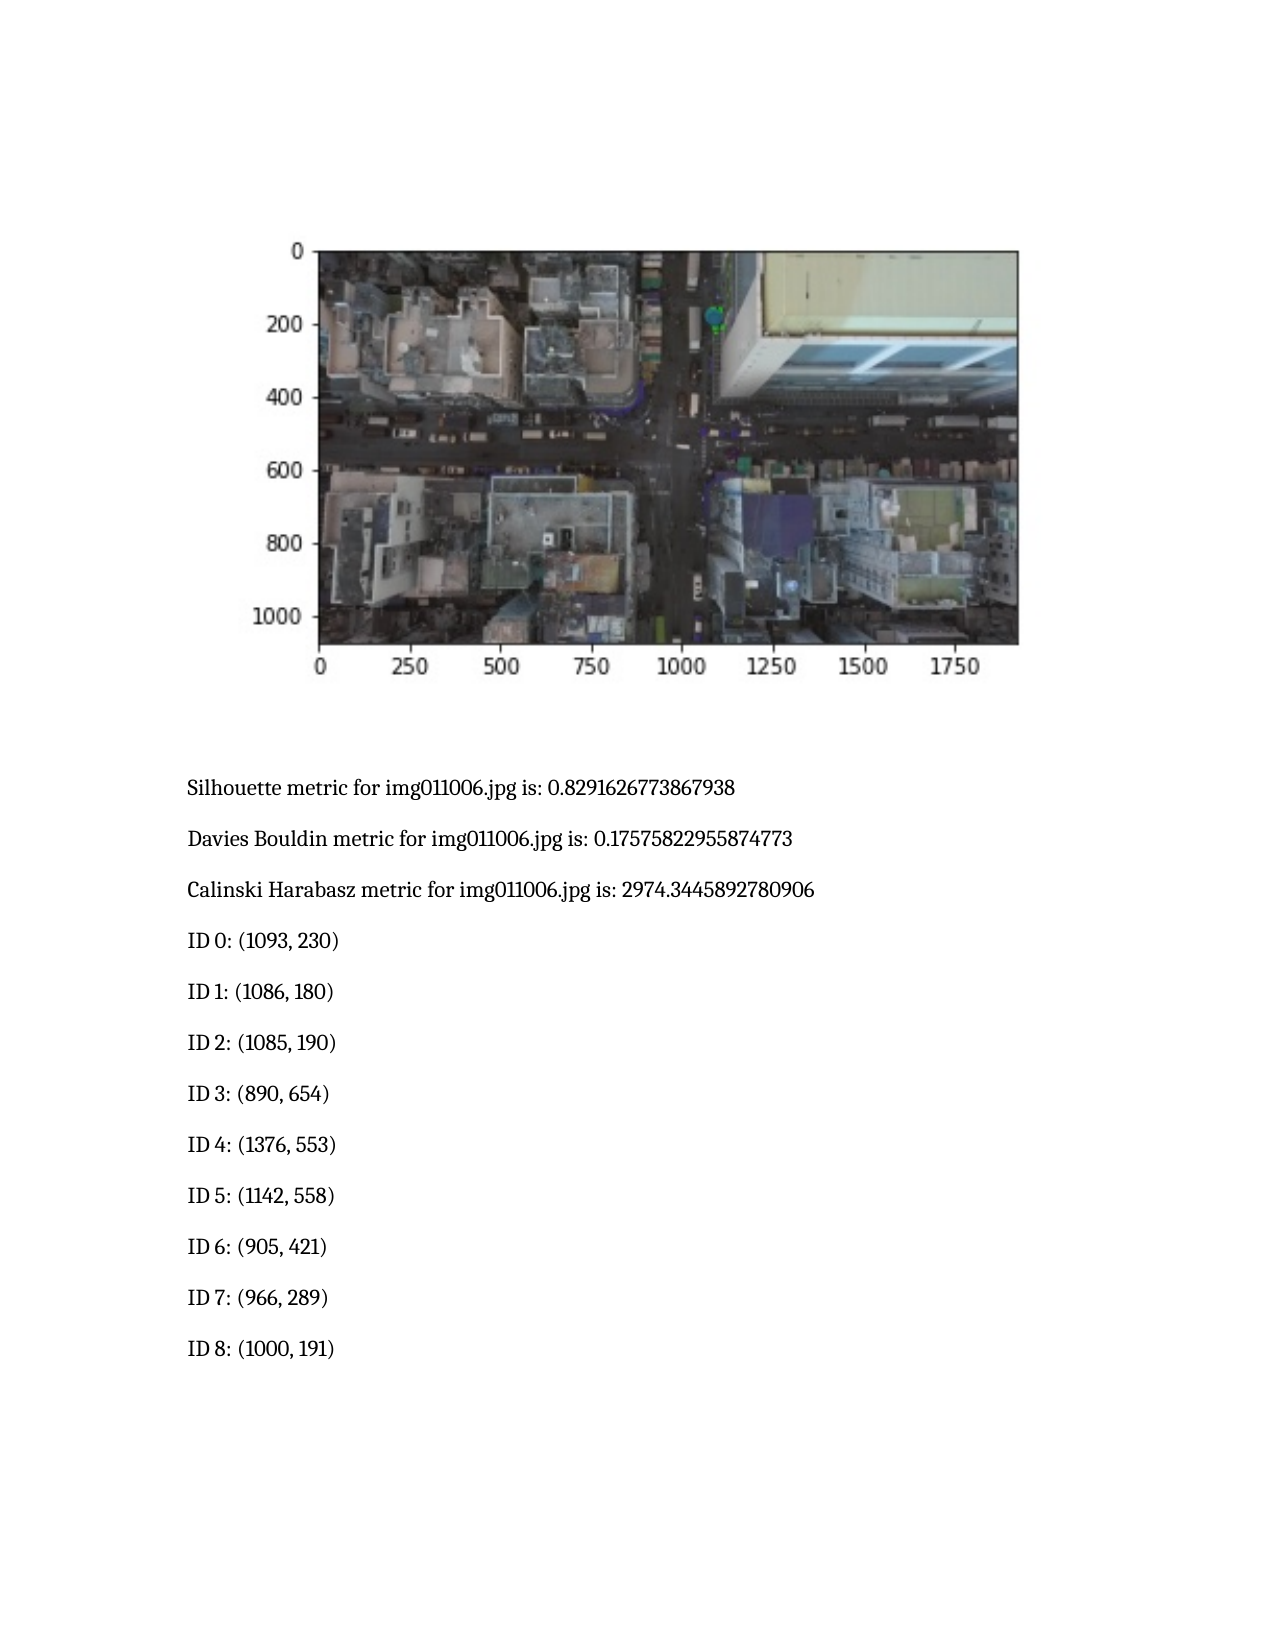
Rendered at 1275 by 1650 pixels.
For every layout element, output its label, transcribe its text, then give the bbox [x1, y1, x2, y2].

text ID 2: (1085, 190) [187, 1030, 1087, 1056]
picture [206, 150, 1107, 750]
text Silhouette metric for img011006.jpg is: 0.8291626773867938 [187, 775, 1087, 801]
text ID 5: (1142, 558) [187, 1183, 1087, 1209]
text ID 8: (1000, 191) [187, 1336, 1087, 1362]
text ID 3: (890, 654) [187, 1081, 1087, 1107]
text Calinski Harabasz metric for img011006.jpg is: 2974.3445892780906 [187, 877, 1087, 903]
text ID 4: (1376, 553) [187, 1132, 1087, 1158]
text ID 6: (905, 421) [187, 1234, 1087, 1260]
text Davies Bouldin metric for img011006.jpg is: 0.17575822955874773 [187, 826, 1087, 852]
text ID 7: (966, 289) [187, 1285, 1087, 1311]
text ID 0: (1093, 230) [187, 928, 1087, 954]
text ID 1: (1086, 180) [187, 979, 1087, 1005]
